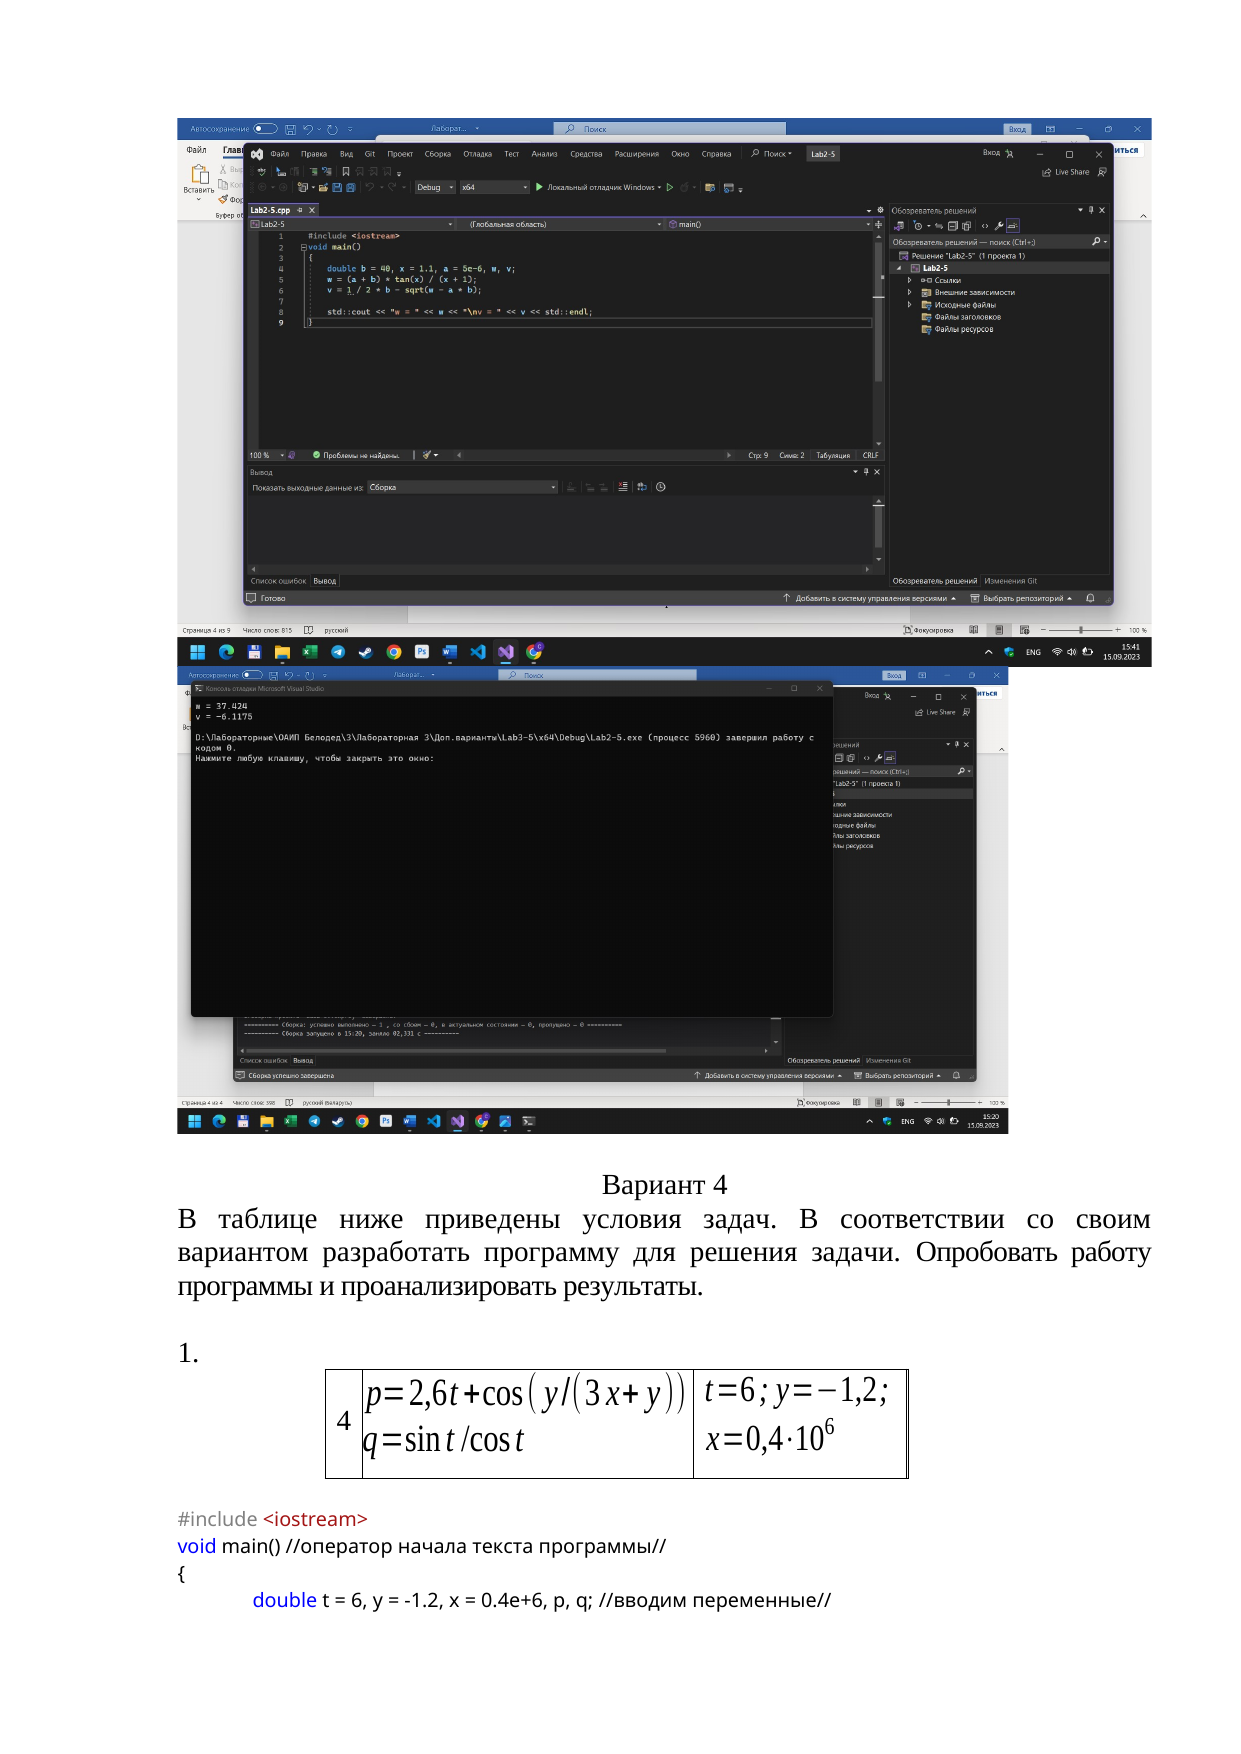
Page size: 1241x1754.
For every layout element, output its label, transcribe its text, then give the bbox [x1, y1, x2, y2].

text Вариант 4 [177, 1167, 1152, 1201]
text double t = 6, y = -1.2, x = 0.4e+6, p, q; //вводим переменные// [177, 1586, 1152, 1613]
text В таблице ниже приведены условия задач. В соответствии со своим вариантом разработать программу для решения задачи. Опробовать работу программы и проанализировать результаты. [177, 1201, 1152, 1301]
table_header [694, 1370, 906, 1477]
picture [177, 118, 1152, 1134]
text #include <iostream> [177, 1506, 1152, 1532]
text 1. [177, 1335, 1152, 1368]
table_header [363, 1370, 693, 1477]
text void main() //оператор начала текста программы// [177, 1532, 1152, 1559]
table_header 4 [326, 1370, 362, 1477]
text { [177, 1559, 1152, 1586]
